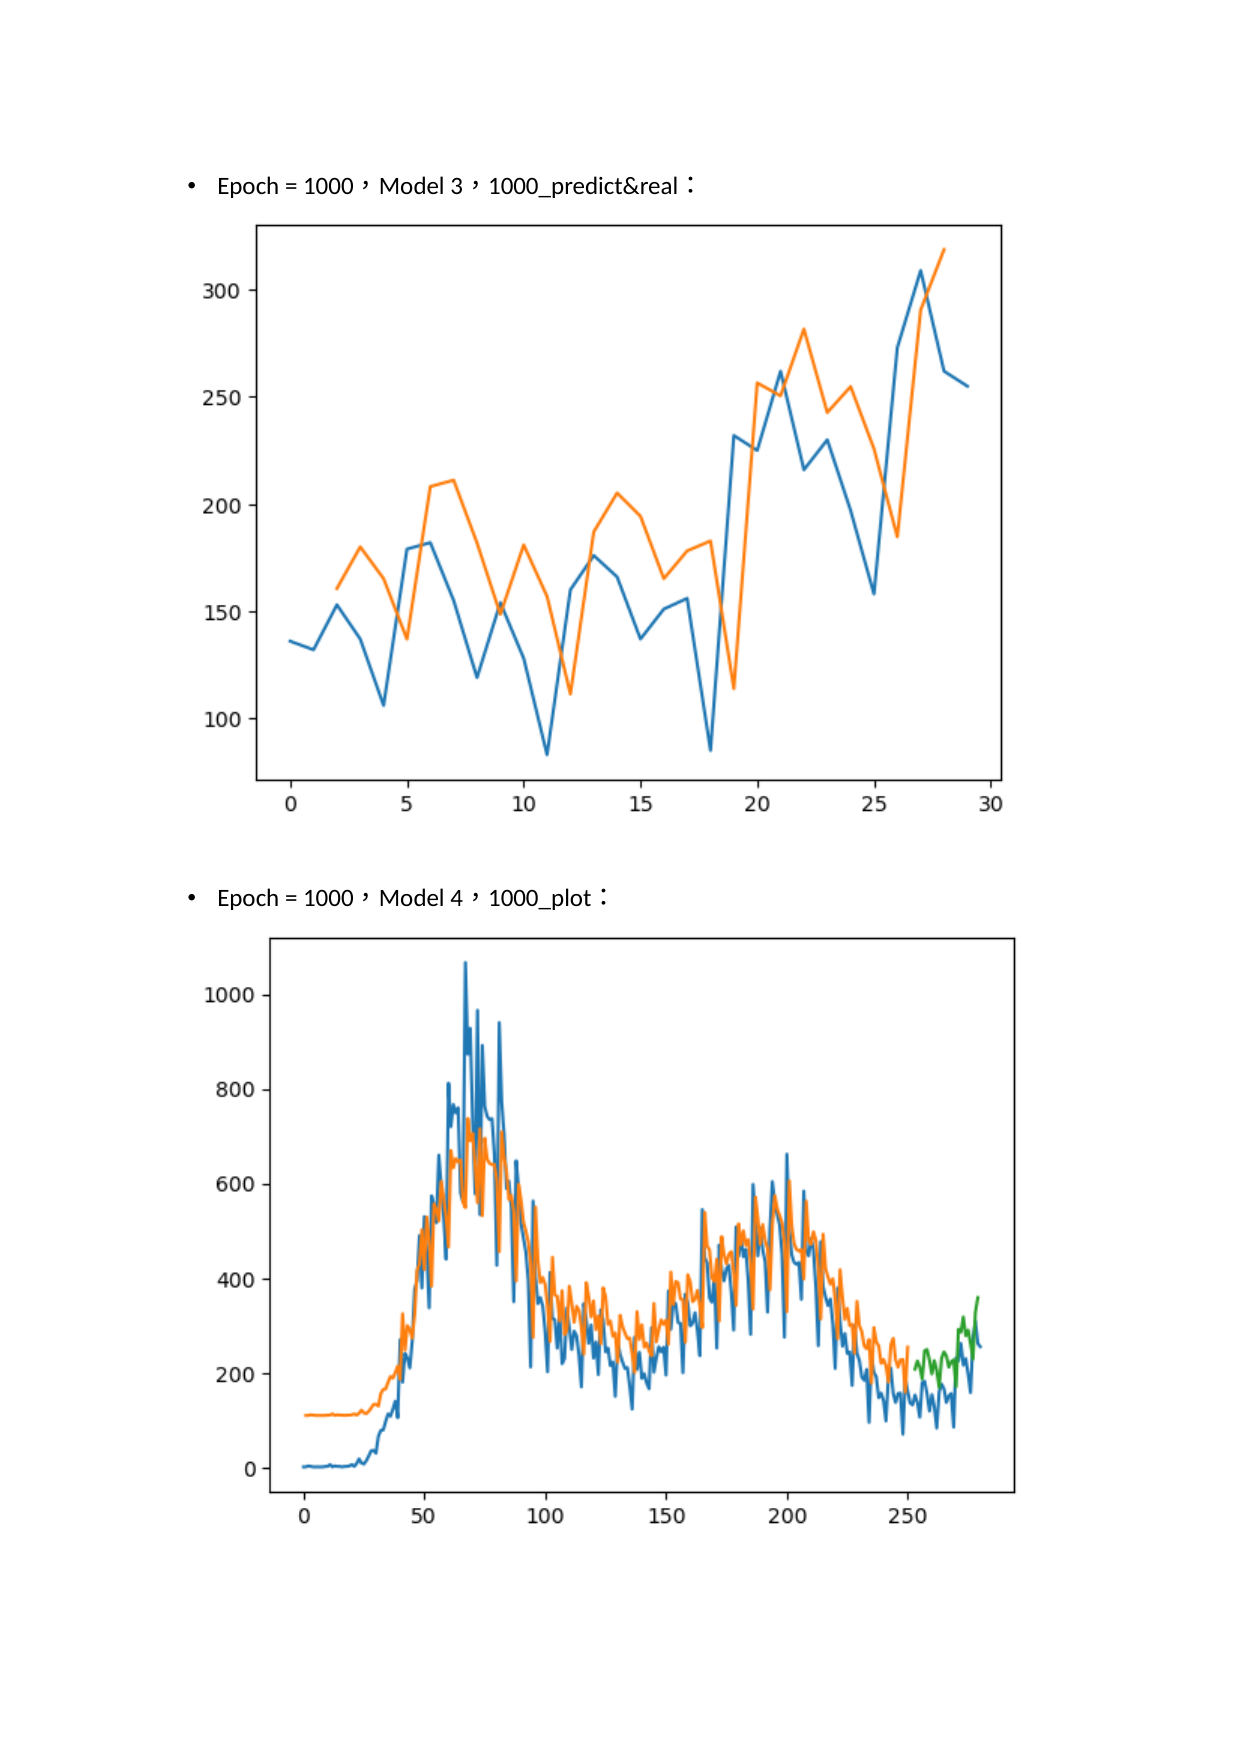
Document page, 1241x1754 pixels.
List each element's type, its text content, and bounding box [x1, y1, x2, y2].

picture [187, 923, 1029, 1543]
list Epoch = 1000，Model 3，1000_predict&real： [187, 164, 1053, 202]
picture [187, 210, 1019, 831]
list Epoch = 1000，Model 4，1000_plot： [187, 877, 1053, 914]
